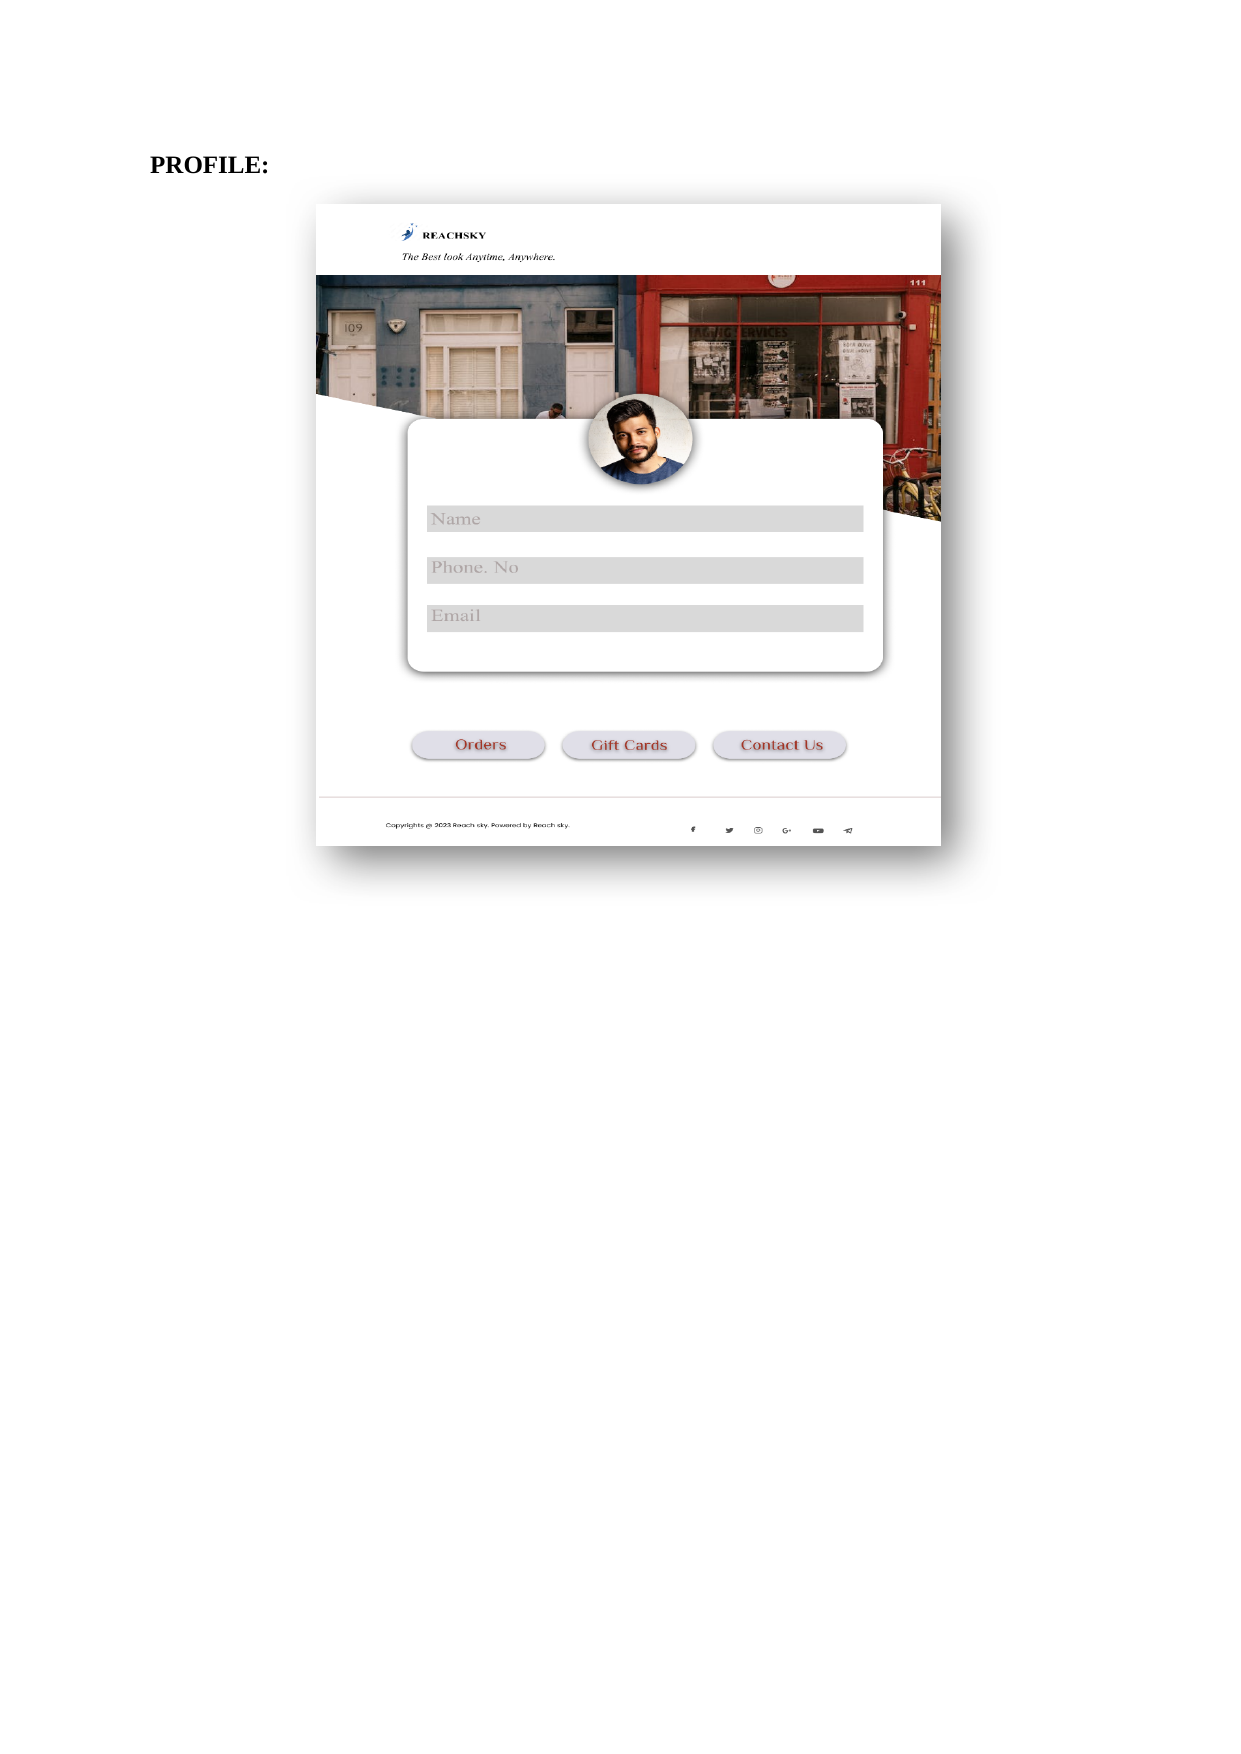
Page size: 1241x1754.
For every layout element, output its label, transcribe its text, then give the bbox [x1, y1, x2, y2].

picture [316, 204, 941, 846]
text PROFILE: [150, 150, 1090, 209]
